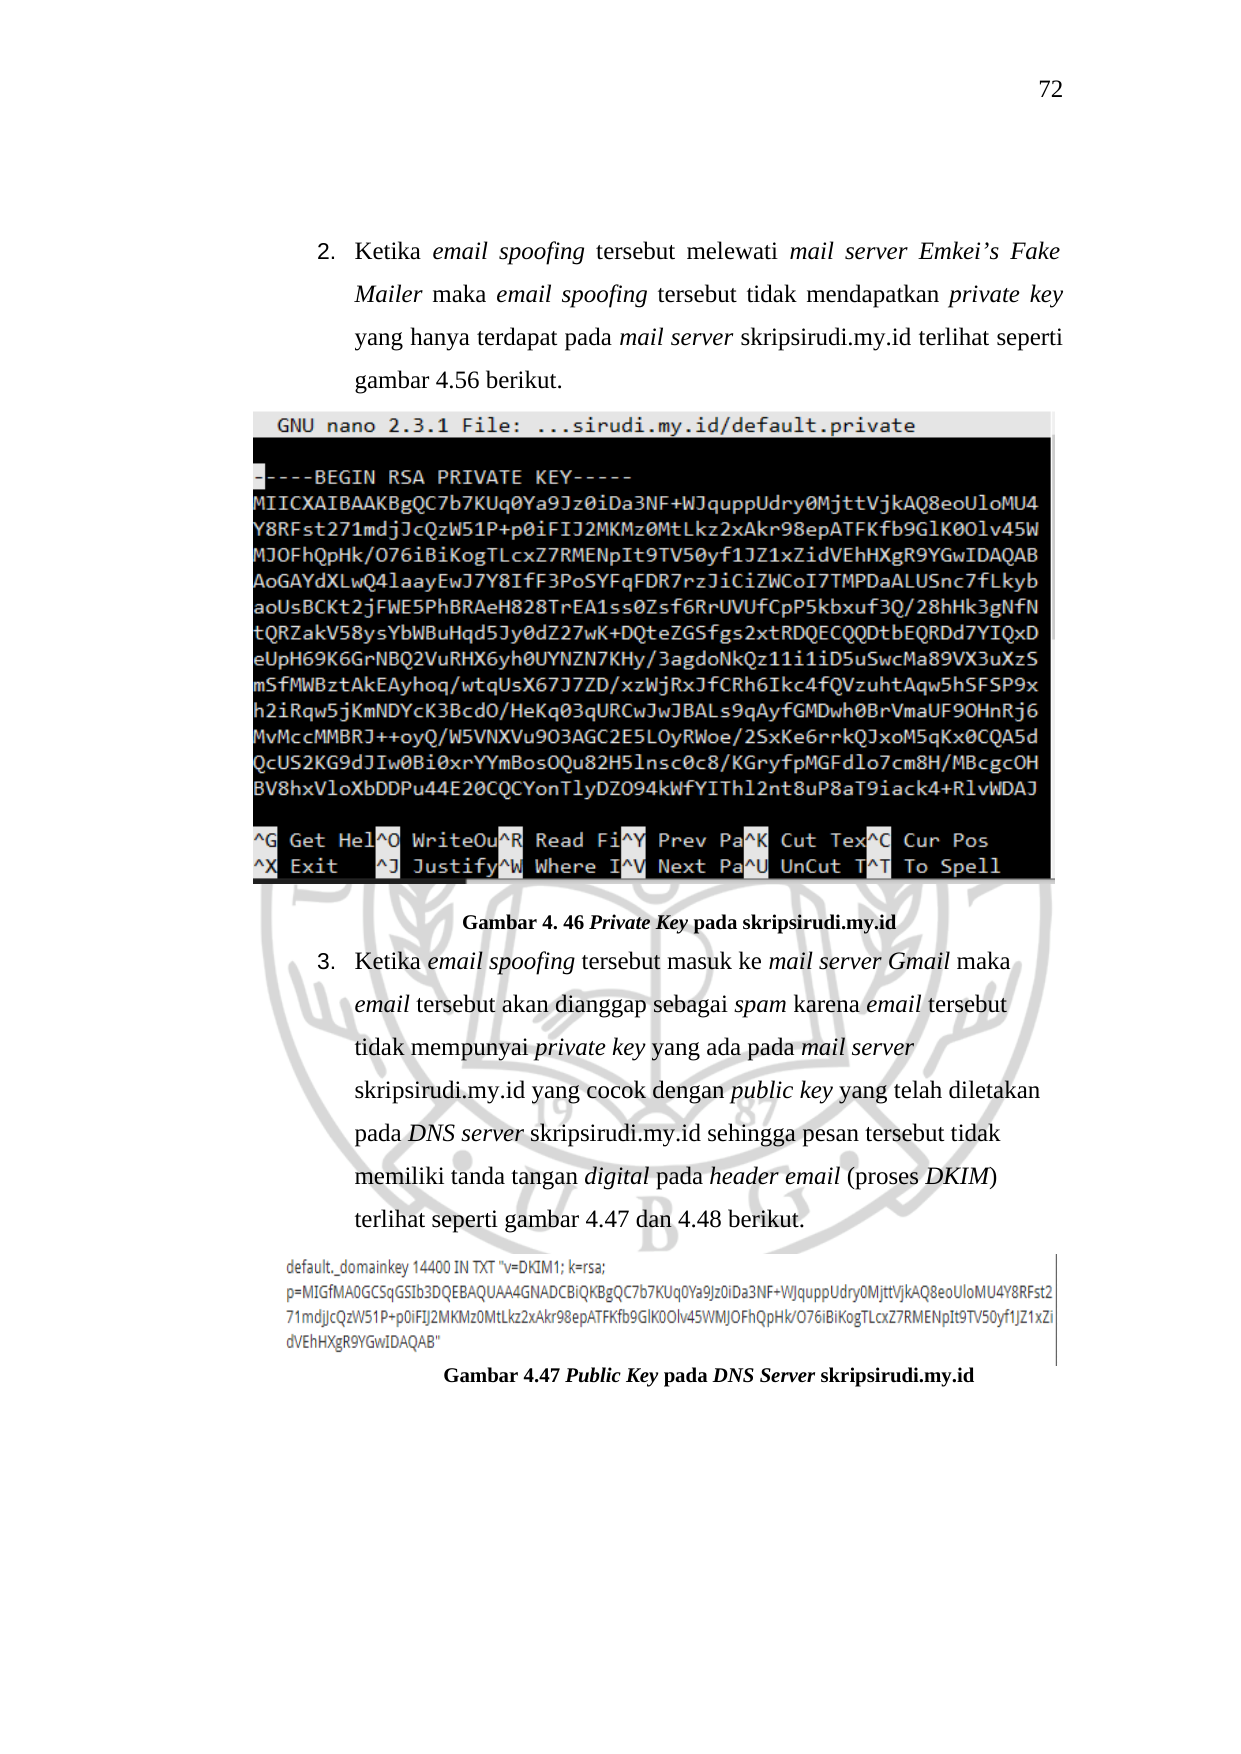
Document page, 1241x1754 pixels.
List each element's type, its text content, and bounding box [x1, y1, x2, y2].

picture [284, 1254, 1058, 1366]
text Gambar 4.47 Public Key pada DNS Server skripsirudi.my.id [354, 1363, 1063, 1387]
list Ketika email spoofing tersebut masuk ke mail server Gmail maka email tersebut akan dianggap sebagai spam karena email tersebut tidak mempunyai private key yang ada pada mail server skripsirudi.my.id yang cocok dengan public key yang telah diletakan pada DNS server skripsirudi.my.id sehingga pesan tersebut tidak memiliki tanda tangan digital pada header email (proses DKIM) terlihat seperti gambar 4.47 dan 4.48 berikut. [317, 946, 1063, 1233]
list Ketika email spoofing tersebut melewati mail server Emkei’s Fake Mailer maka email spoofing tersebut tidak mendapatkan private key yang hanya terdapat pada mail server skripsirudi.my.id terlihat seperti gambar 4.56 berikut. [317, 236, 1063, 394]
picture [253, 410, 1055, 884]
